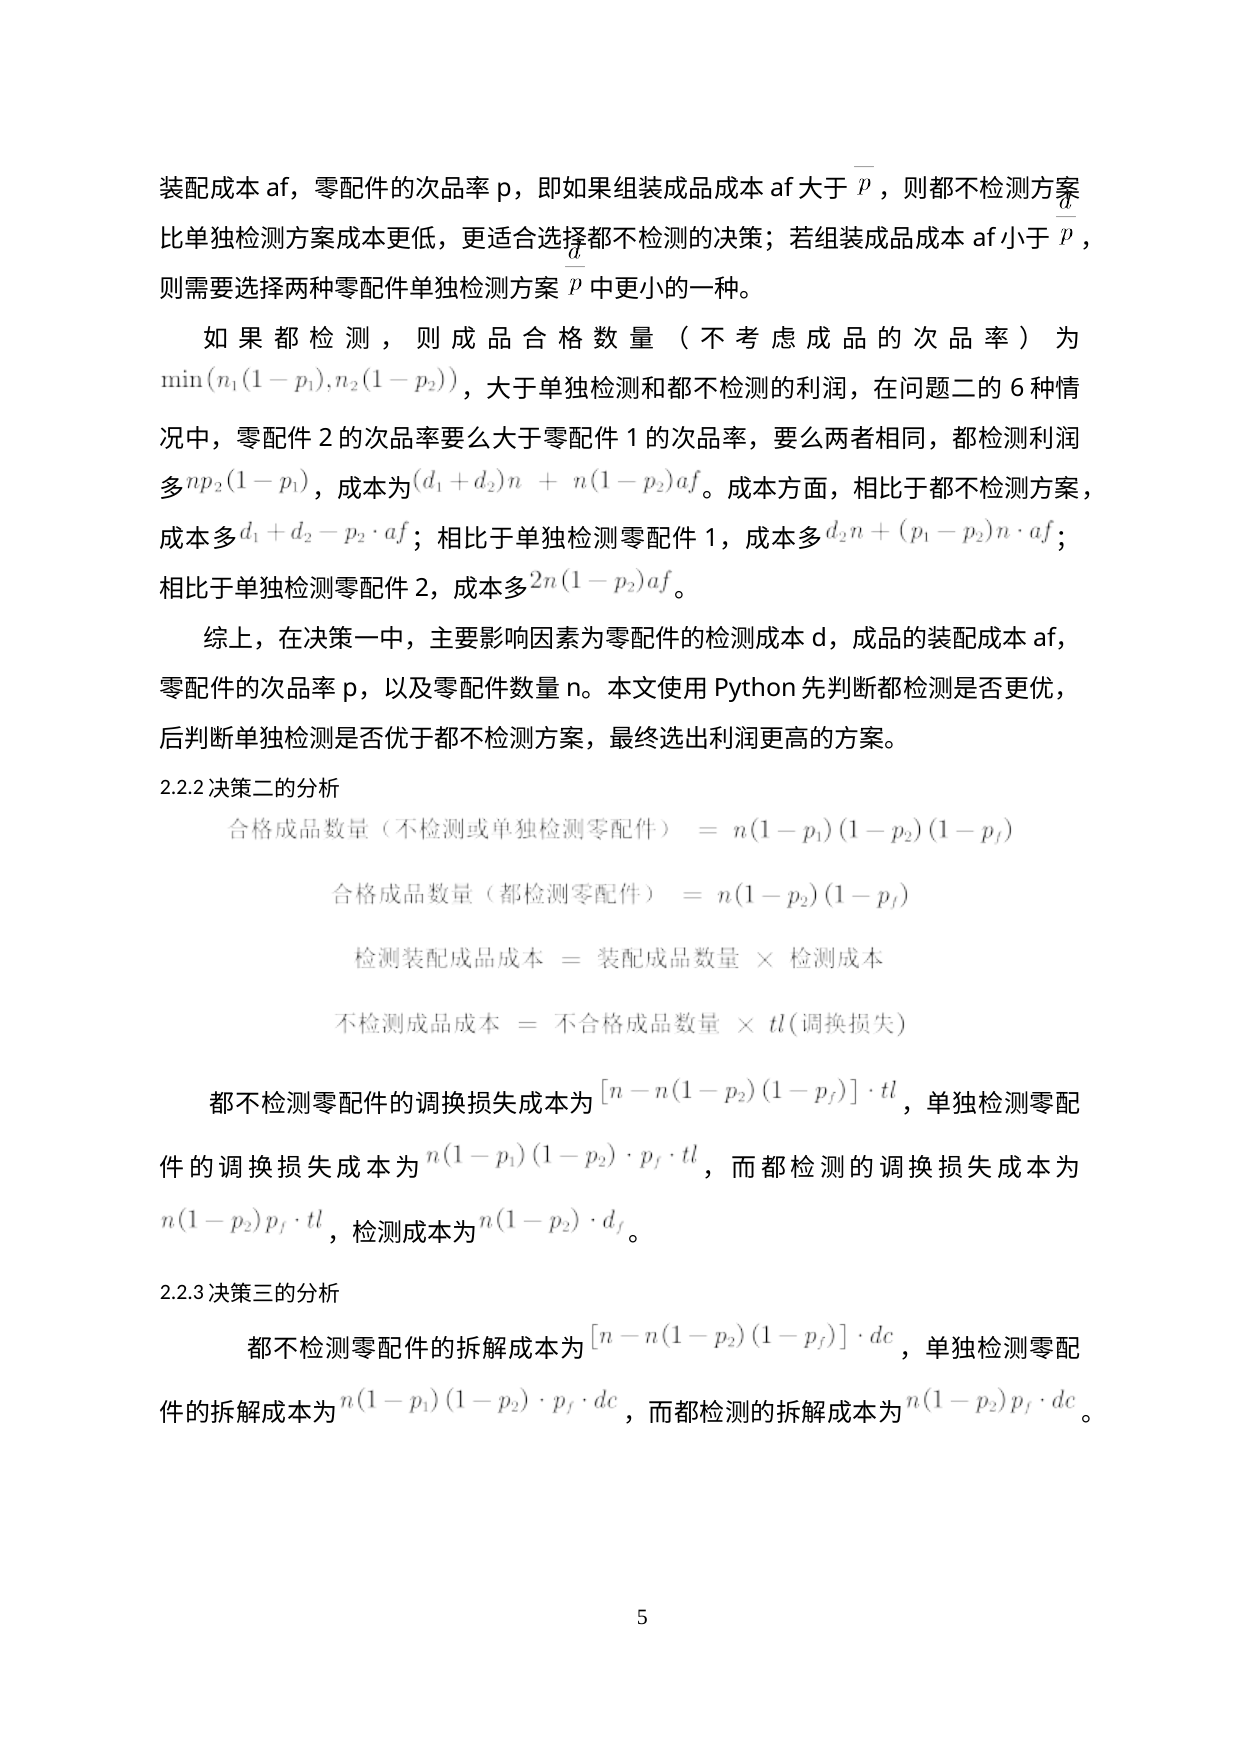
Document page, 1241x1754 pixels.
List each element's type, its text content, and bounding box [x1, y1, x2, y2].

text 如果都检测，则成品合格数量（不考虑成品的次品率）为，大于单独检测和都不检测的利润，在问题二的6种情况中，零配件2的次品率要么大于零配件1的次品率，要么两者相同，都检测利润多，成本为。成本方面，相比于都不检测方案，成本多；相比于单独检测零配件1，成本多；相比于单独检测零配件2，成本多。 [159, 312, 1081, 612]
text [159, 162, 1081, 312]
text 2.2.3 决策三的分析 [159, 1267, 1081, 1317]
text 2.2.2 决策二的分析 [159, 762, 1081, 812]
text 综上，在决策一中，主要影响因素为零配件的检测成本d，成品的装配成本af，零配件的次品率p，以及零配件数量n。本文使用Python先判断都检测是否更优，后判断单独检测是否优于都不检测方案，最终选出利润更高的方案。 [159, 612, 1081, 762]
text 都不检测零配件的拆解成本为，单独检测零配件的拆解成本为，而都检测的拆解成本为。 [159, 1317, 1081, 1512]
text 都不检测零配件的调换损失成本为，单独检测零配件的调换损失成本为，而都检测的调换损失成本为，检测成本为。 [159, 1072, 1081, 1267]
